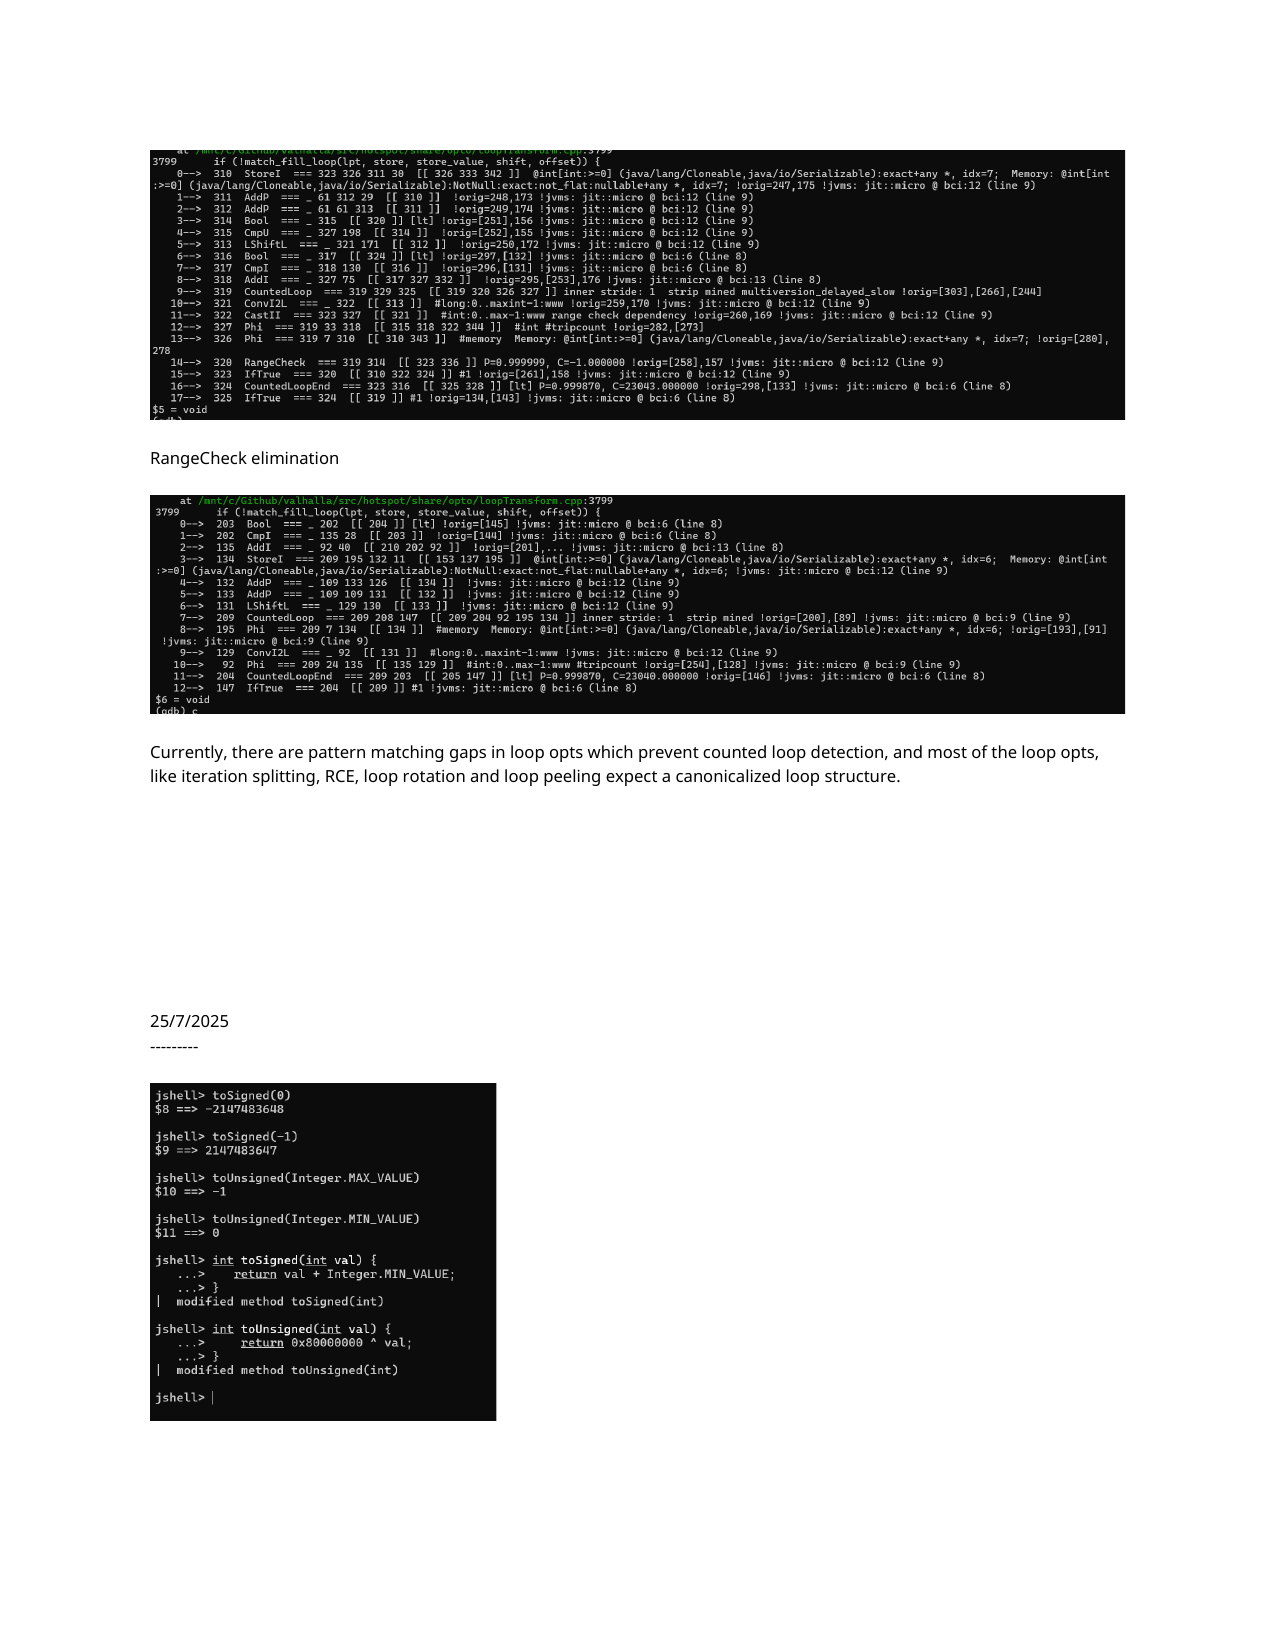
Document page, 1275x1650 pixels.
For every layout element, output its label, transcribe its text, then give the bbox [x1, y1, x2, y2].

picture [150, 150, 1125, 420]
text Currently, there are pattern matching gaps in loop opts which prevent counted loop detection, and most of the loop opts, like iteration splitting, RCE, loop rotation and loop peeling expect a canonicalized loop structure. [150, 741, 1125, 788]
picture [150, 495, 1125, 714]
picture [150, 1083, 497, 1421]
text 25/7/2025 [150, 1010, 1125, 1032]
text --------- [150, 1034, 1125, 1057]
text RangeCheck elimination [150, 446, 1125, 469]
